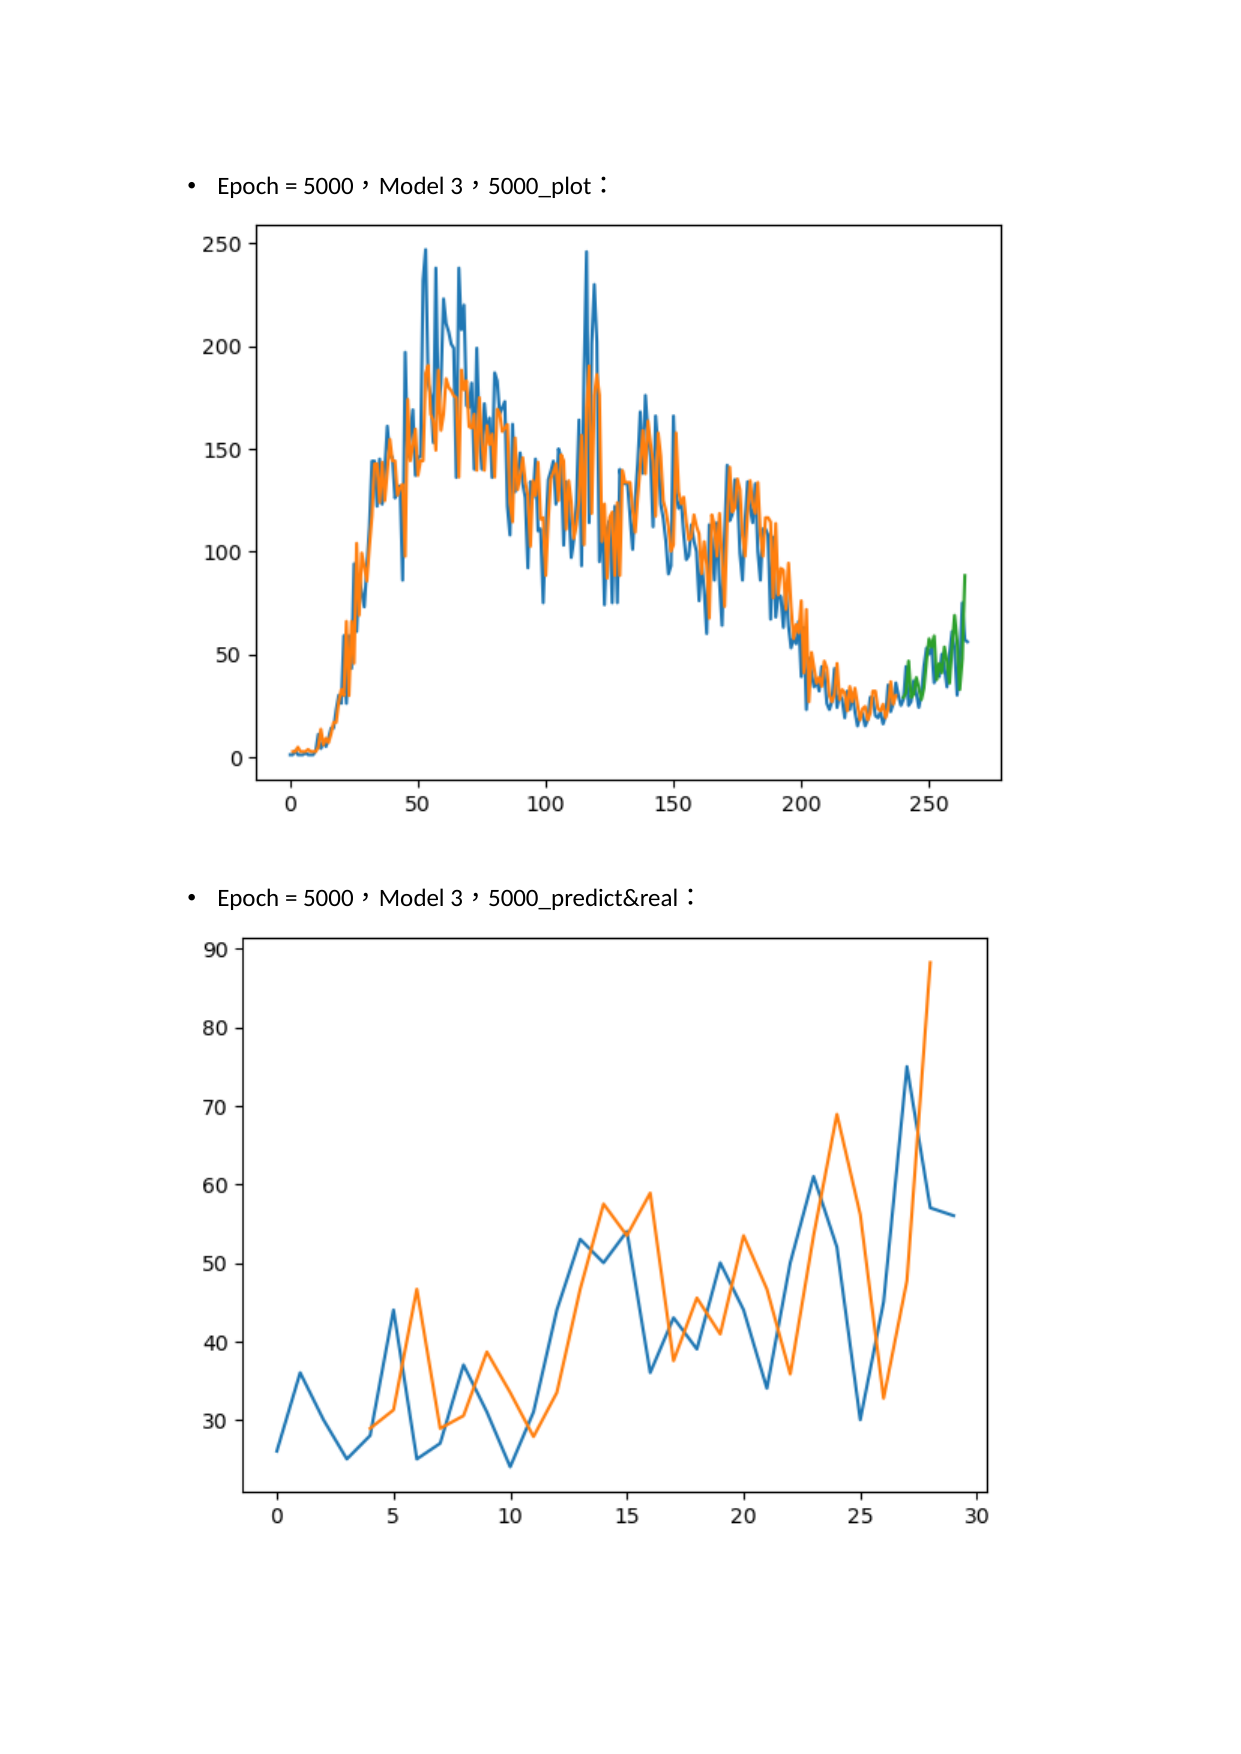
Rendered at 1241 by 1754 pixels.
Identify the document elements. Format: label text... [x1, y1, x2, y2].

picture [187, 211, 1016, 831]
list Epoch = 5000，Model 3，5000_predict&real： [187, 877, 1053, 914]
list Epoch = 5000，Model 3，5000_plot： [187, 164, 1053, 202]
picture [187, 923, 1005, 1543]
